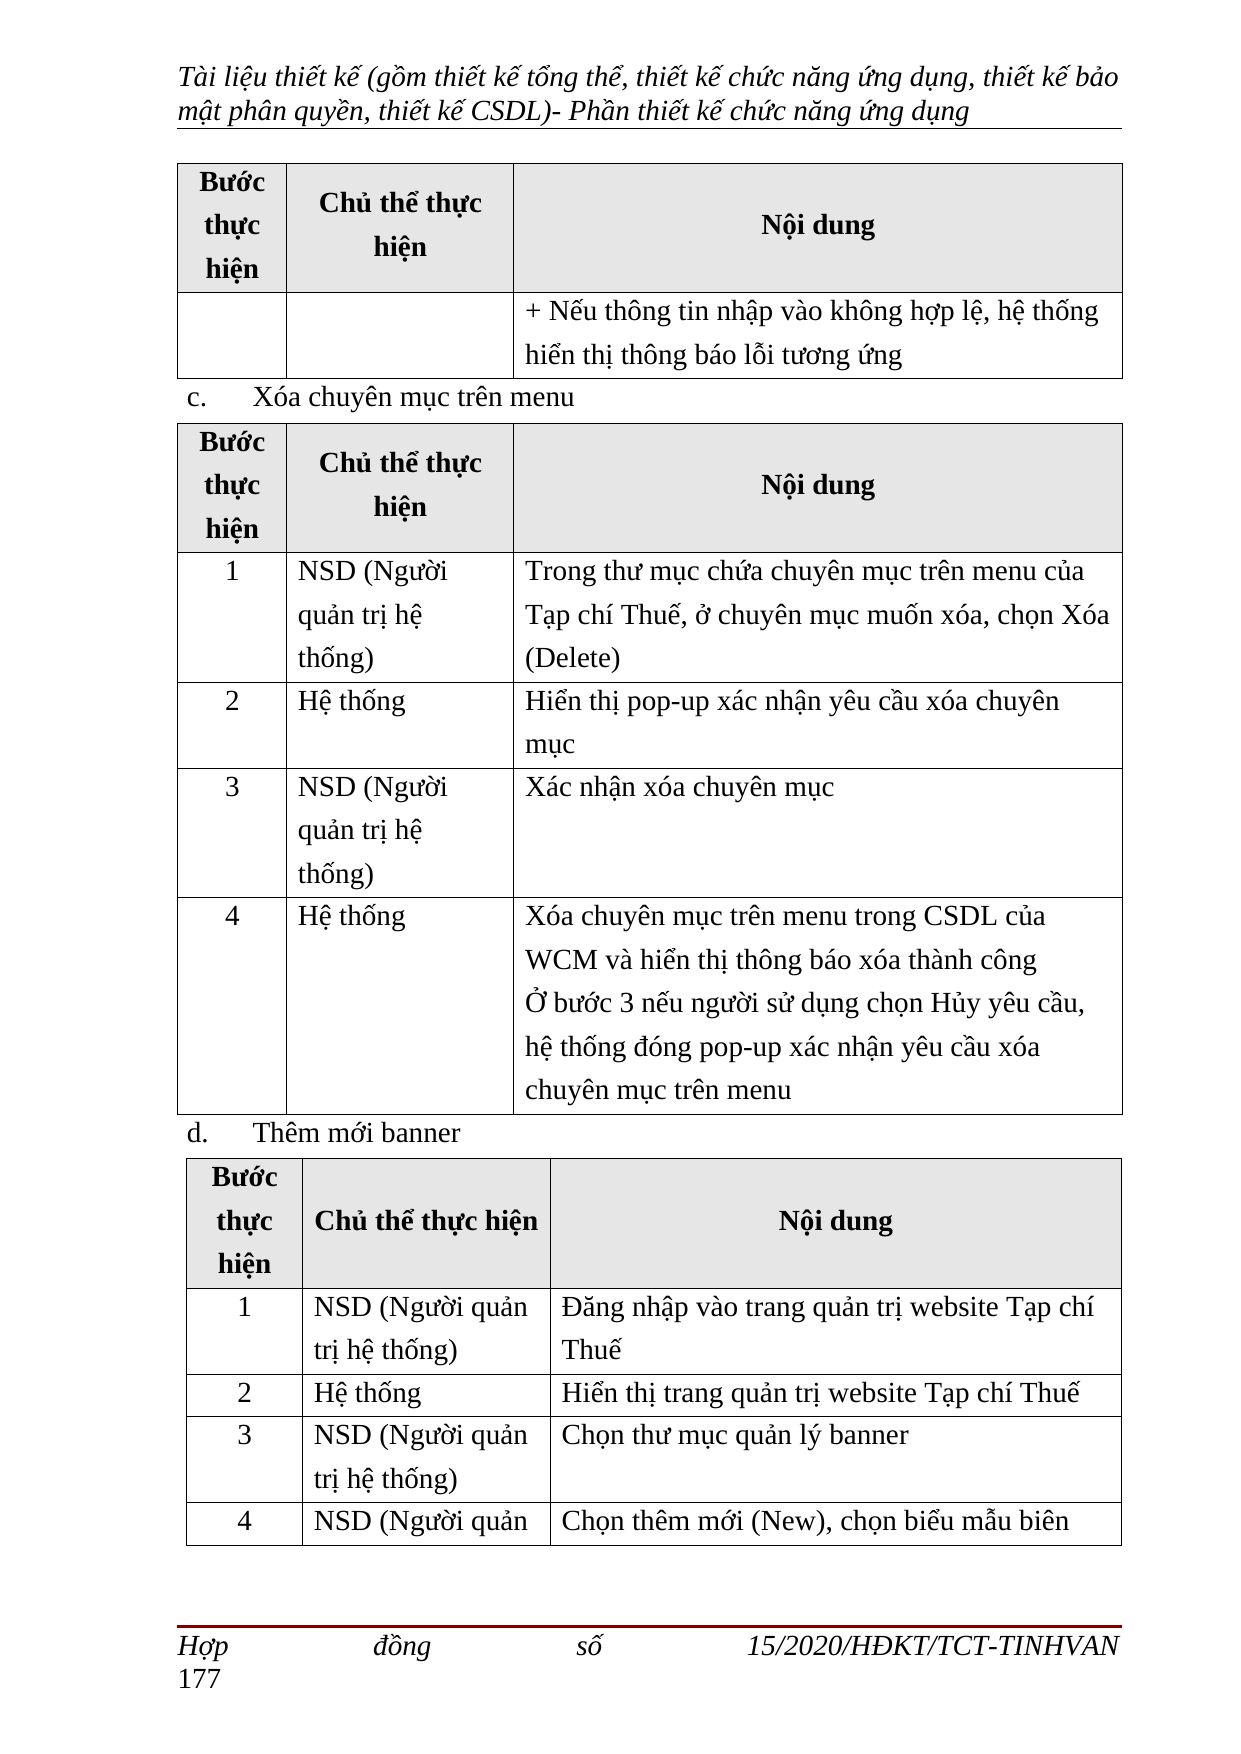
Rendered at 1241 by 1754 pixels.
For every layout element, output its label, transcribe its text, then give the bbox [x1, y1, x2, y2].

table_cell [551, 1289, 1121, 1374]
list Thêm mới banner [187, 1115, 1122, 1148]
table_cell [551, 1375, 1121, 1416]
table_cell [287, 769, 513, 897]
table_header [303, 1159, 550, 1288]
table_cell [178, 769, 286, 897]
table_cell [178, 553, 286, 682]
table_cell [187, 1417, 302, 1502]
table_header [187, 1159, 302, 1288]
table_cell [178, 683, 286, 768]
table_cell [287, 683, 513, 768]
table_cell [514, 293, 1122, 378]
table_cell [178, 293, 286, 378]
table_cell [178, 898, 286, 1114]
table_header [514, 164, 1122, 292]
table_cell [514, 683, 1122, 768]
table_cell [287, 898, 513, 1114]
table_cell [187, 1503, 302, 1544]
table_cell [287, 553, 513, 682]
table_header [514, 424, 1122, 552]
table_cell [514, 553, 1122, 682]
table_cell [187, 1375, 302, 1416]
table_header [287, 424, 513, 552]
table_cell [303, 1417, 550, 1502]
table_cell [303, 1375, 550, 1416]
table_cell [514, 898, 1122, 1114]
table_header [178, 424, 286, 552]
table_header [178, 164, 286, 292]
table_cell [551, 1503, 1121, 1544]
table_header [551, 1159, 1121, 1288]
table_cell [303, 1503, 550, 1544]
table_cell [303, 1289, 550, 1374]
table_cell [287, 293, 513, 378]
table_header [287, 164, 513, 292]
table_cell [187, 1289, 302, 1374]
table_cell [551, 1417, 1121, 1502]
list Xóa chuyên mục trên menu [187, 379, 1122, 413]
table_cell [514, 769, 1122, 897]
